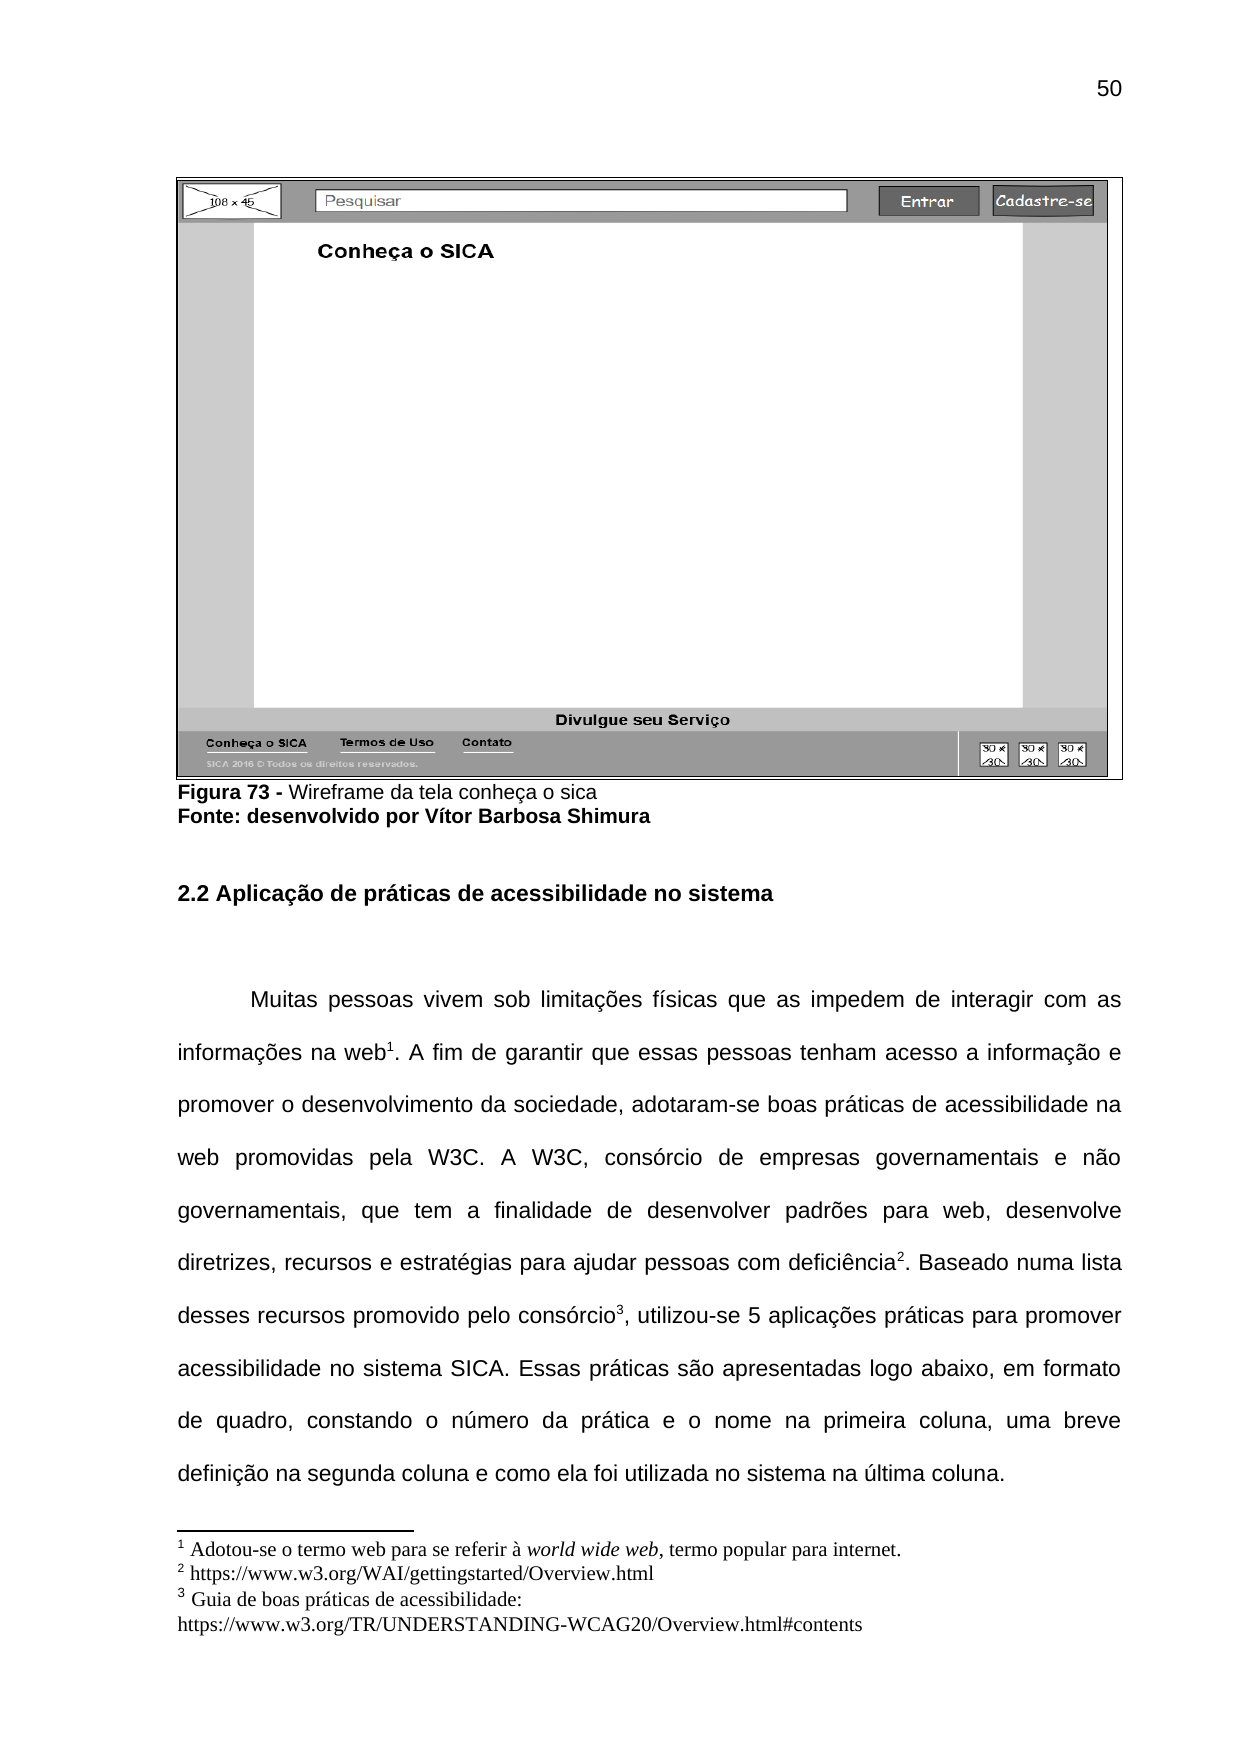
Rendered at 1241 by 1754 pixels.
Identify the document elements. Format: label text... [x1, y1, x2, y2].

text Fonte: desenvolvido por Vítor Barbosa Shimura [177, 804, 1122, 828]
text Muitas pessoas vivem sob limitações físicas que as impedem de interagir com as informações na web. A fim de garantir que essas pessoas tenham acesso a informação e promover o desenvolvimento da sociedade, adotaram-se boas práticas de acessibilidade na web promovidas pela W3C. A W3C, consórcio de empresas governamentais e não governamentais, que tem a finalidade de desenvolver padrões para web, desenvolve diretrizes, recursos e estratégias para ajudar pessoas com deficiência. Baseado numa lista desses recursos promovido pelo consórcio, utilizou-se 5 aplicações práticas para promover acessibilidade no sistema SICA. Essas práticas são apresentadas logo abaixo, em formato de quadro, constando o número da prática e o nome na primeira coluna, uma breve definição na segunda coluna e como ela foi utilizada no sistema na última coluna. [177, 986, 1122, 1487]
text 2.2 Aplicação de práticas de acessibilidade no sistema [177, 880, 1122, 907]
picture [178, 181, 1107, 776]
